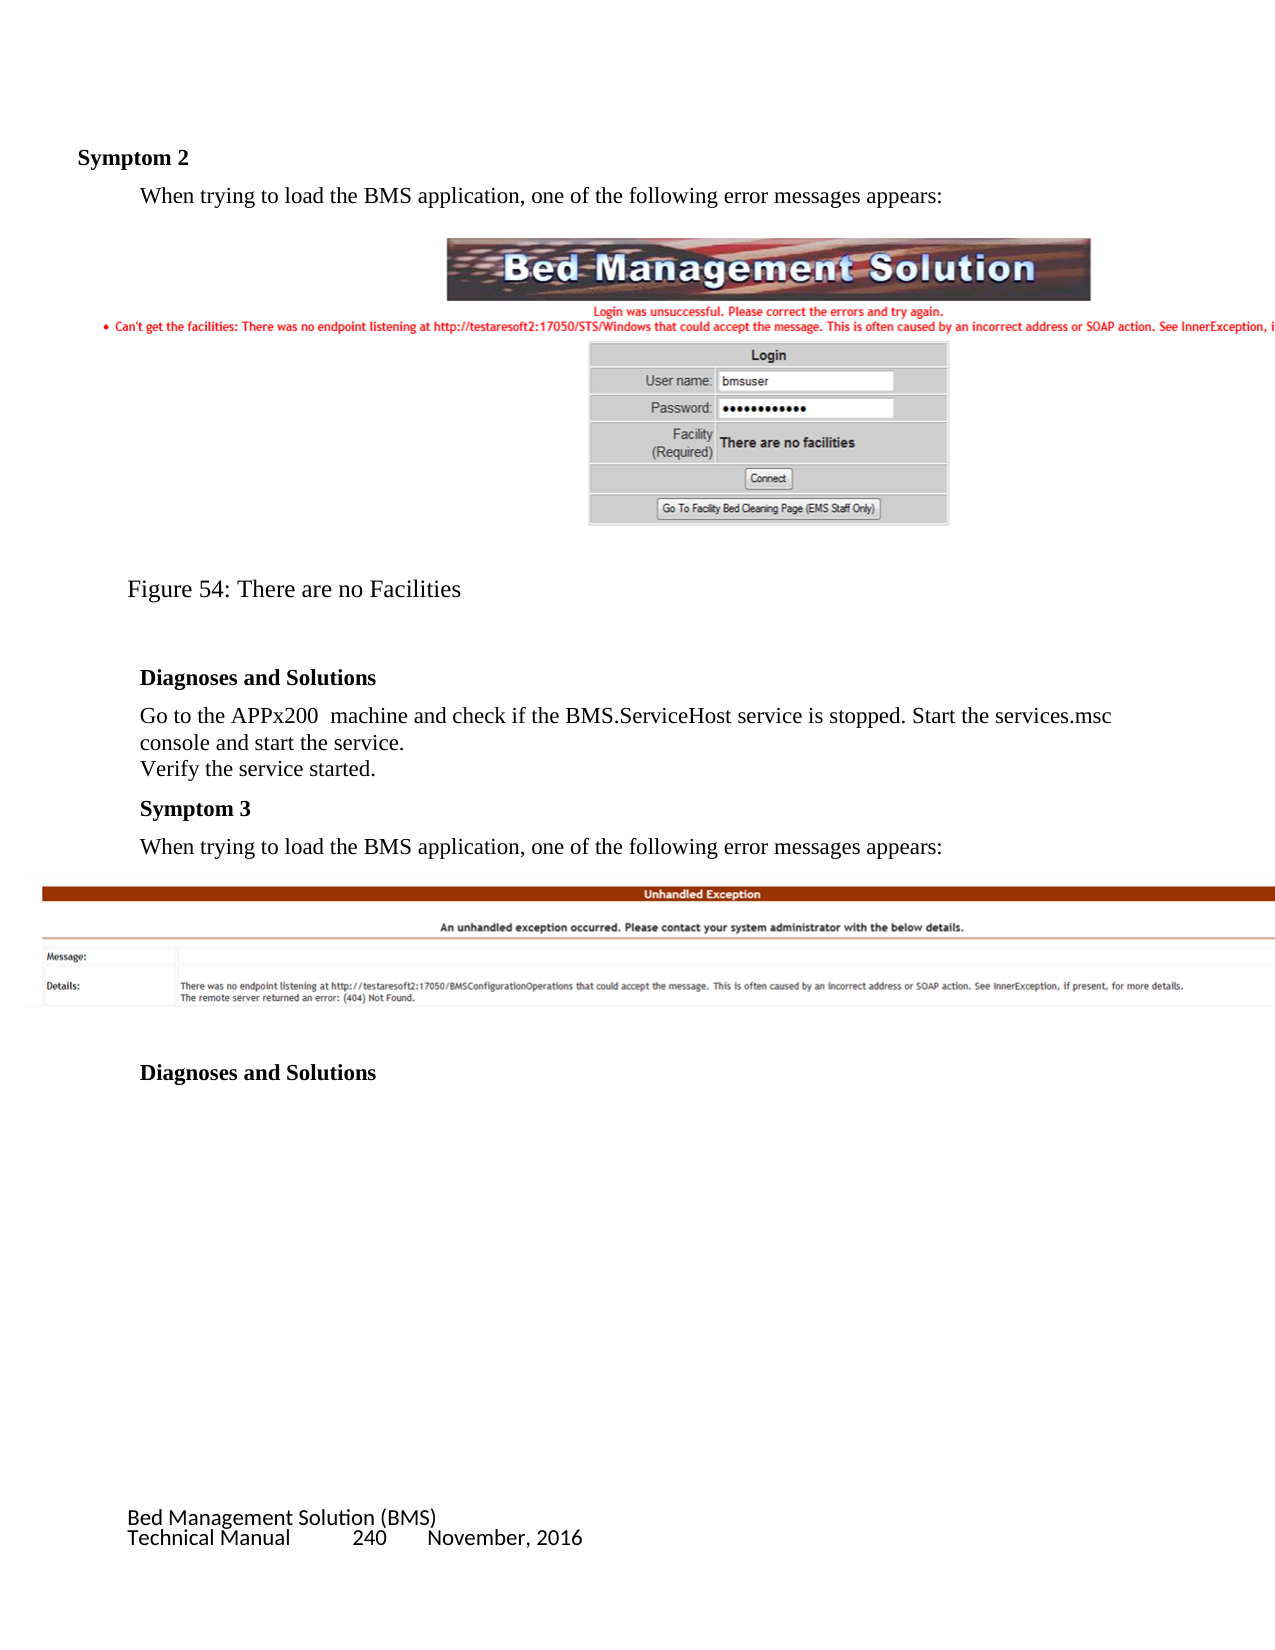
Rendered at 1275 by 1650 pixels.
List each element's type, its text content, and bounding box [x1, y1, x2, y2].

subtitle Diagnoses and Solutions [139, 1059, 1148, 1086]
subtitle Symptom 3 [139, 794, 1148, 821]
picture [80, 221, 1275, 533]
subtitle Symptom 2 [77, 144, 1148, 170]
text When trying to load the BMS application, one of the following error messages appears: [139, 182, 1148, 208]
picture [22, 872, 1275, 1009]
text When trying to load the BMS application, one of the following error messages appears: [139, 833, 1148, 859]
text Go to the APPx200 machine and check if the BMS.ServiceHost service is stopped. Start the services.msc console and start the service. [139, 702, 1148, 755]
subtitle Diagnoses and Solutions [139, 664, 1148, 691]
text Verify the service started. [139, 755, 1148, 781]
text Figure : There are no Facilities [127, 574, 1148, 602]
